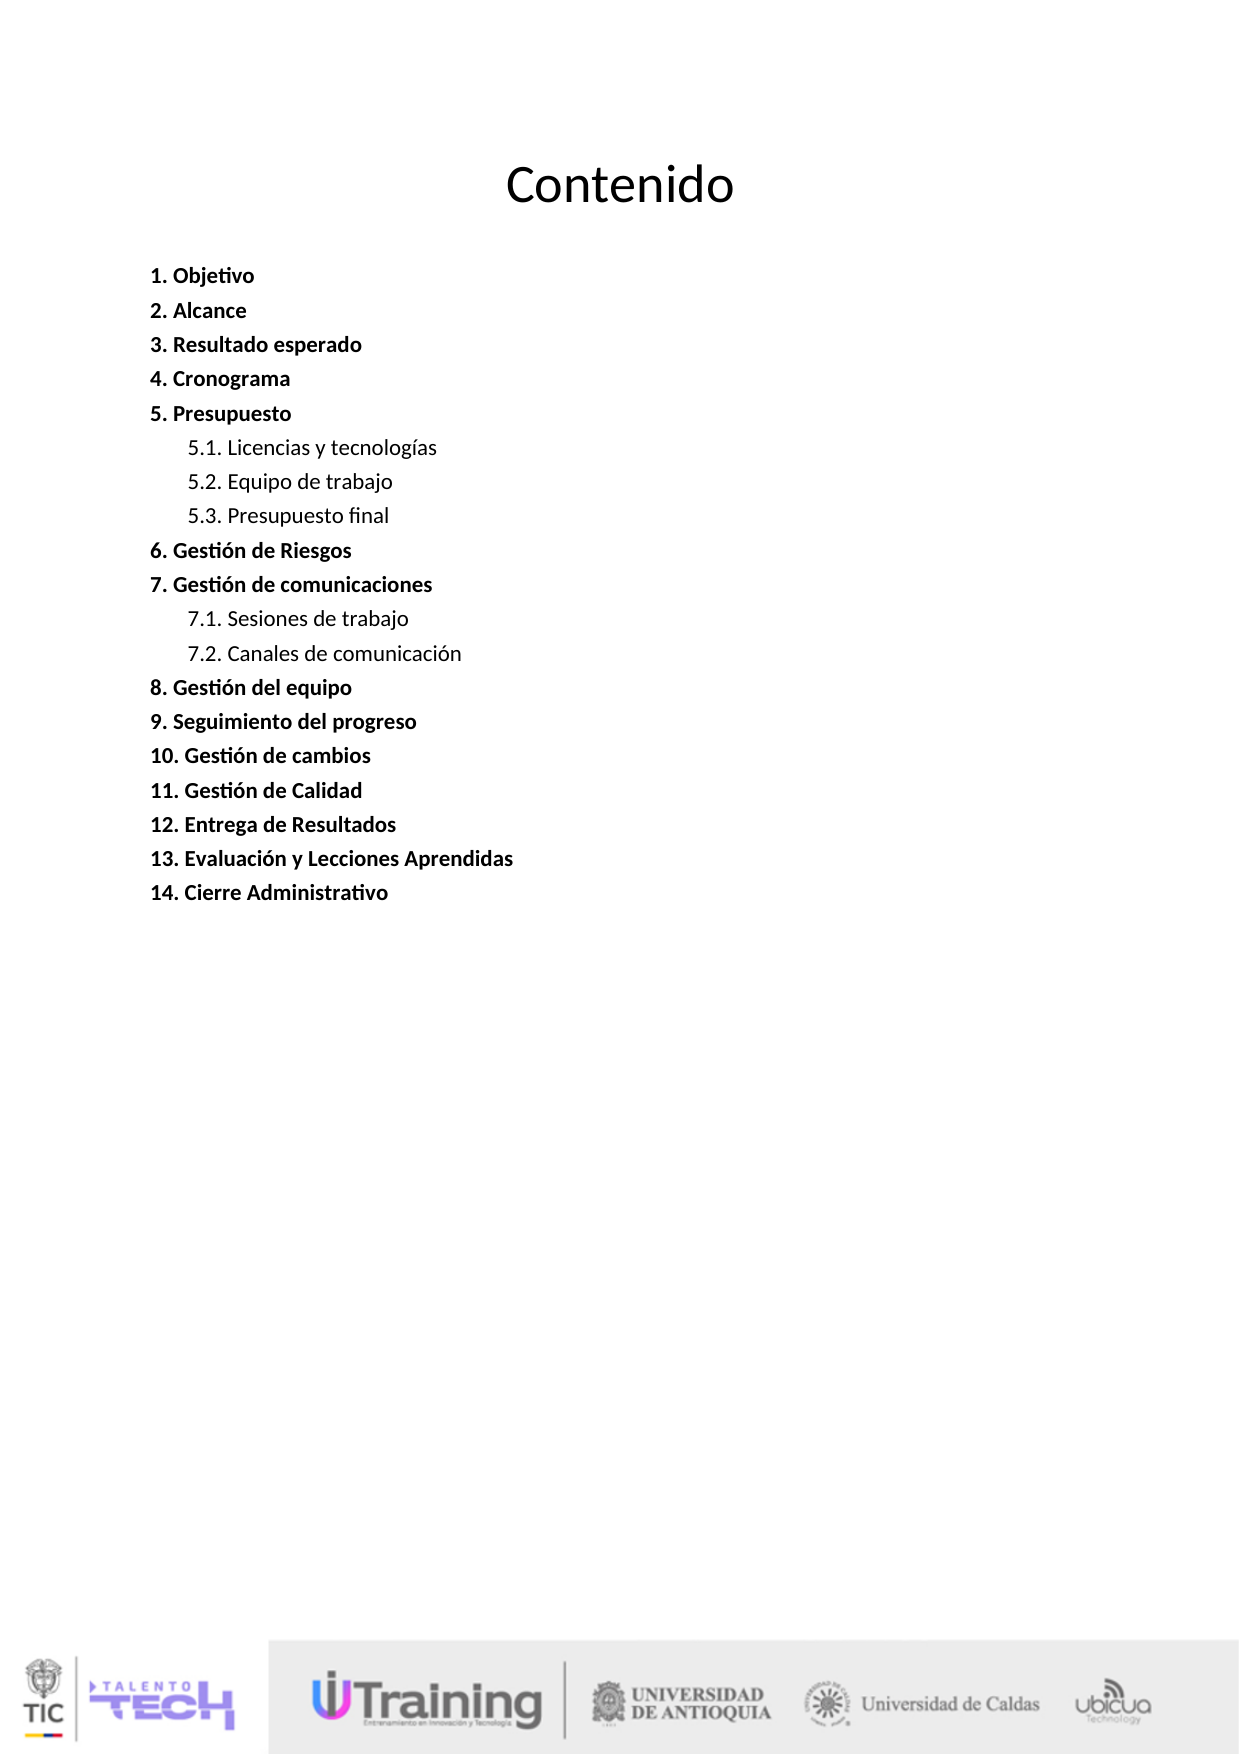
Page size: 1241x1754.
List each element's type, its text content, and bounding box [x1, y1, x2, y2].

text Contenido [150, 150, 1090, 216]
picture [4, 1633, 1241, 1754]
